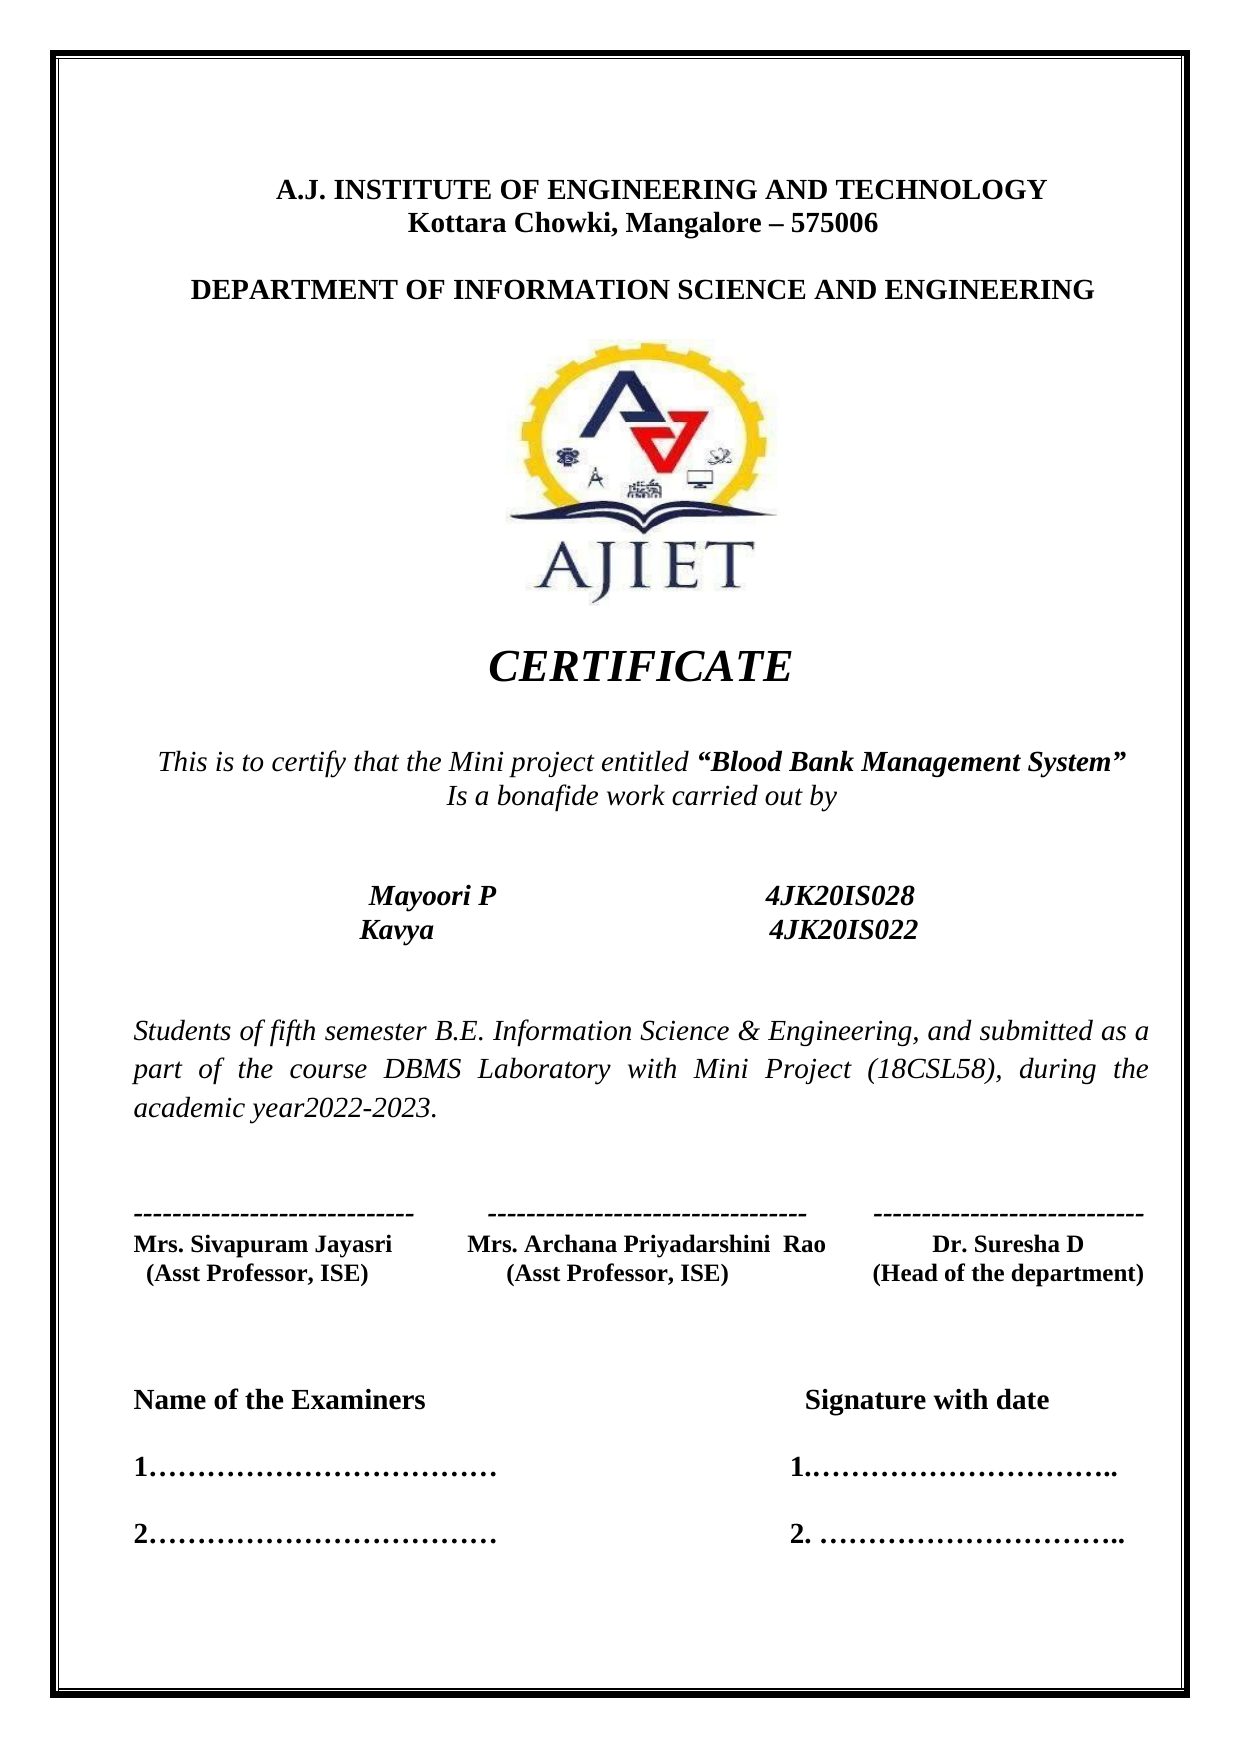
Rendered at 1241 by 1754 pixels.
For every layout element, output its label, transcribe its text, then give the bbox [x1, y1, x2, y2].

list Kottara Chowki, Mangalore – 575006 [133, 205, 1153, 239]
list Mrs. Sivapuram Jayasri Mrs. Archana Priyadarshini Rao Dr. Suresha D [133, 1229, 1153, 1258]
list ----------------------------- --------------------------------- ---------------------------- [133, 1195, 1153, 1229]
text A.J. INSTITUTE OF ENGINEERING AND TECHNOLOGY [171, 172, 1153, 205]
text Students of fifth semester B.E. Information Science & Engineering, and submitted as a part of the course DBMS Laboratory with Mini Project (18CSL58), during the academic year2022-2023. [133, 1013, 1153, 1123]
list 2……………………………… 2. ………………………….. [133, 1516, 1153, 1550]
list (Asst Professor, ISE) (Asst Professor, ISE) (Head of the department) [133, 1258, 1153, 1286]
list Name of the Examiners Signature with date [133, 1382, 1153, 1416]
list Is a bonafide work carried out by [133, 778, 1153, 811]
list This is to certify that the Mini project entitled “Blood Bank Management System” [133, 744, 1153, 778]
list DEPARTMENT OF INFORMATION SCIENCE AND ENGINEERING [133, 272, 1153, 306]
list Mayoori P 4JK20IS028 [133, 878, 1153, 912]
list 1……………………………… 1.………………………….. [133, 1449, 1153, 1483]
list CERTIFICATE [133, 639, 1153, 692]
list Kavya 4JK20IS022 [133, 912, 1153, 946]
picture [505, 339, 781, 606]
